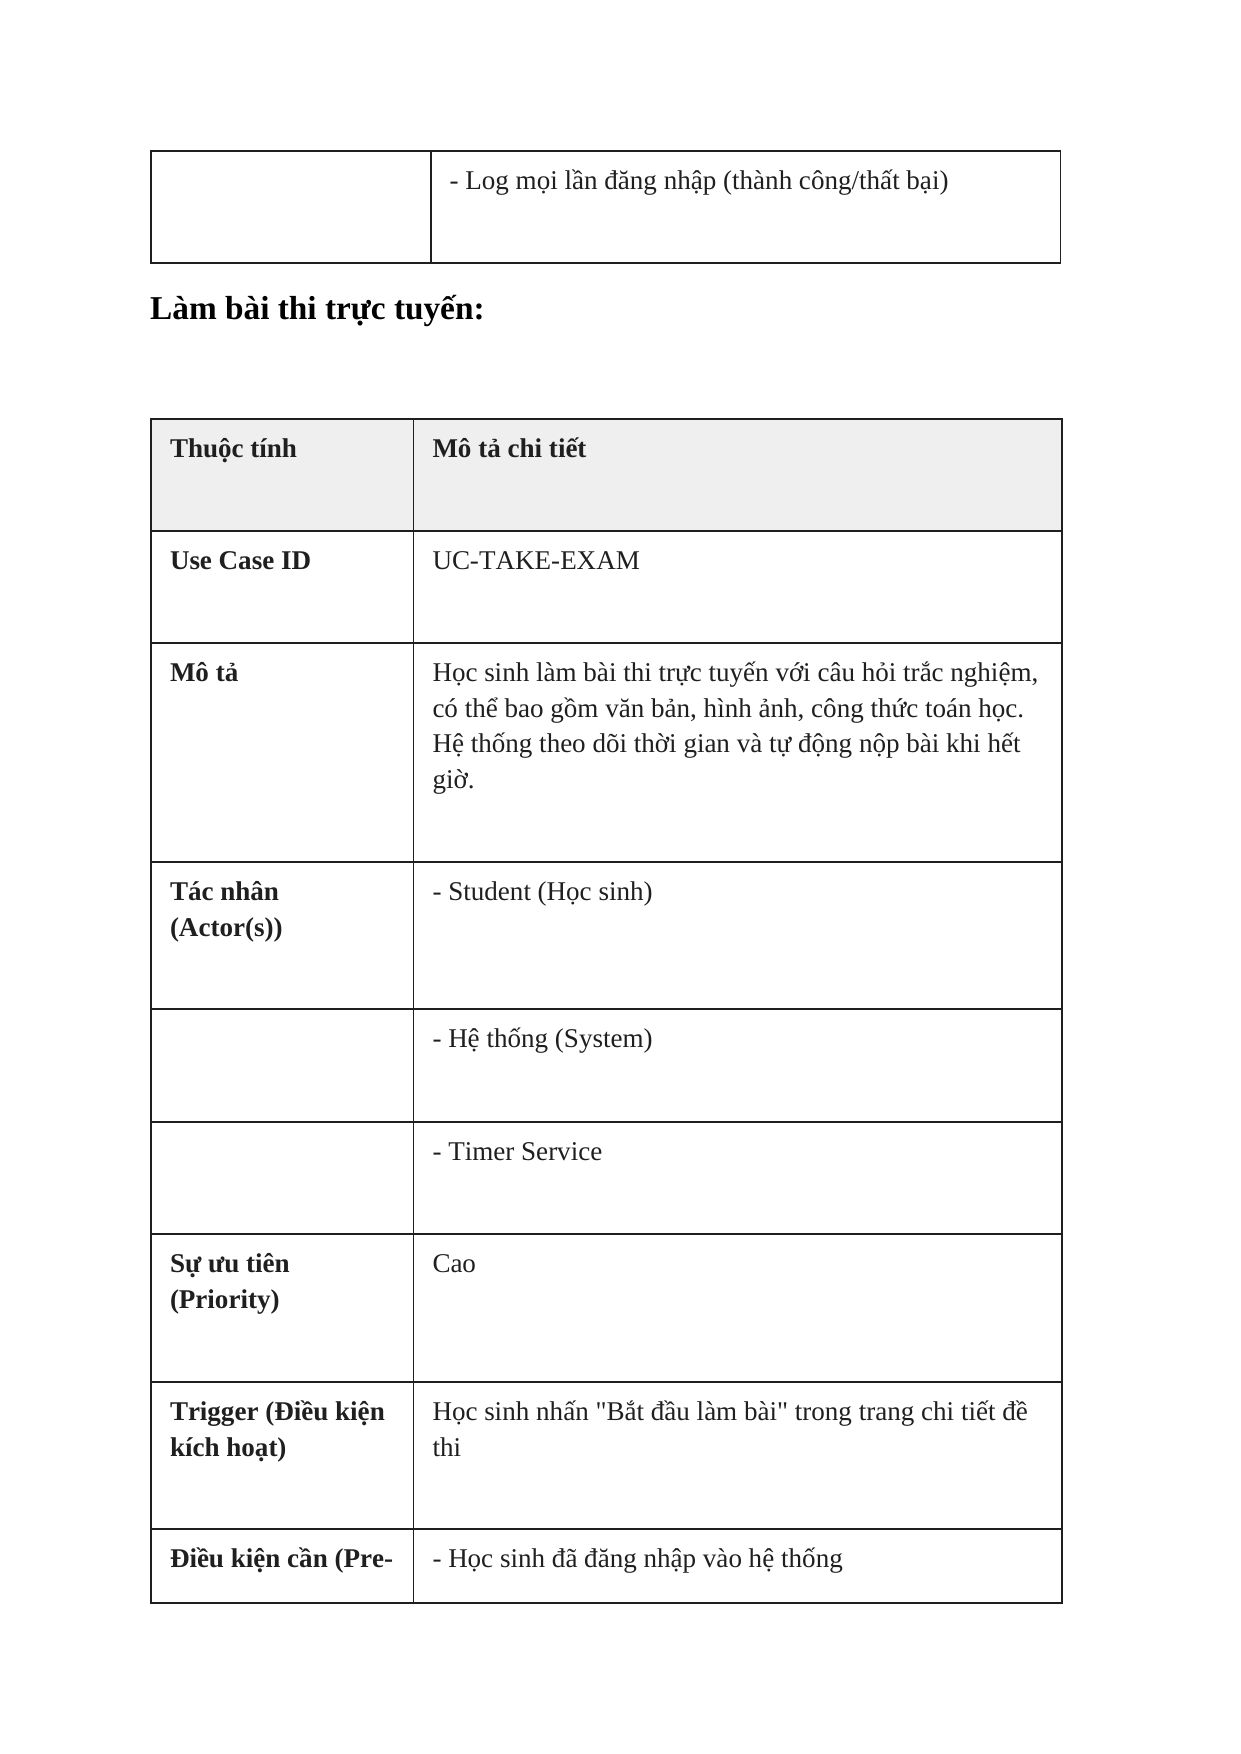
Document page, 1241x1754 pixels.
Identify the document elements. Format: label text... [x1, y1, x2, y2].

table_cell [152, 1530, 413, 1602]
table_cell Học sinh làm bài thi trực tuyến với câu hỏi trắc nghiệm, có thể bao gồm văn bản, hình ảnh, công thức toán học. Hệ thống theo dõi thời gian và tự động nộp bài khi hết giờ. [414, 644, 1061, 861]
table_cell UC-TAKE-EXAM [414, 532, 1061, 642]
table_cell - Timer Service [414, 1123, 1061, 1233]
table_cell Trigger (Điều kiện kích hoạt) [152, 1383, 413, 1528]
table_cell [152, 1010, 413, 1121]
table_cell Sự ưu tiên (Priority) [152, 1235, 413, 1381]
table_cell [152, 152, 430, 262]
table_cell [414, 1530, 1061, 1602]
table_header Thuộc tính [152, 420, 413, 530]
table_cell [432, 152, 1060, 262]
table_cell [152, 1123, 413, 1233]
table_cell Học sinh nhấn "Bắt đầu làm bài" trong trang chi tiết đề thi [414, 1383, 1061, 1528]
text Làm bài thi trực tuyến: [150, 288, 1153, 327]
table_cell Cao [414, 1235, 1061, 1381]
table_cell - Student (Học sinh) [414, 863, 1061, 1008]
table_cell Mô tả [152, 644, 413, 861]
table_cell Tác nhân (Actor(s)) [152, 863, 413, 1008]
table_cell Use Case ID [152, 532, 413, 642]
table_cell - Hệ thống (System) [414, 1010, 1061, 1121]
table_header Mô tả chi tiết [414, 420, 1061, 530]
